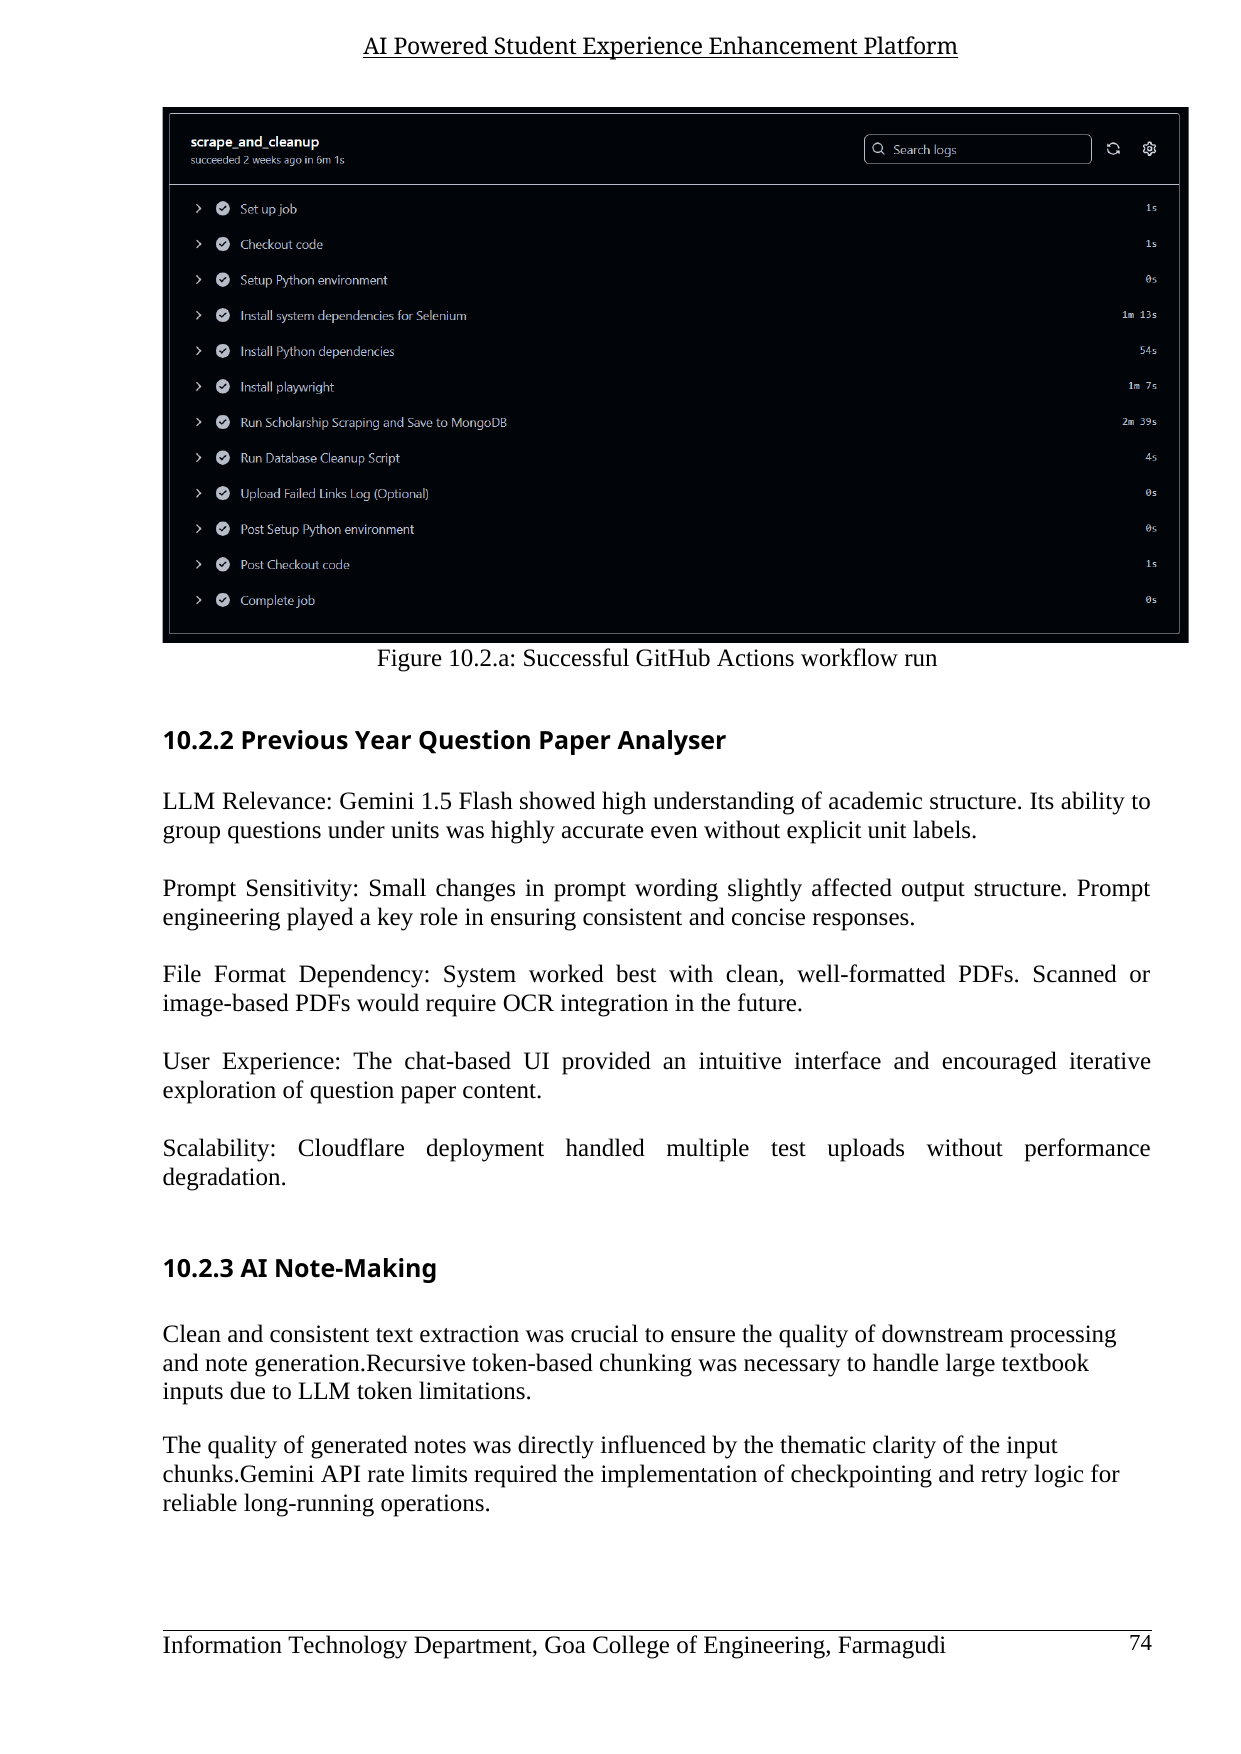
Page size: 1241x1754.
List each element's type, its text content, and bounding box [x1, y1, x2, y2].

text 10.2.2 Previous Year Question Paper Analyser [162, 723, 1152, 757]
text Figure 10.2.a: Successful GitHub Actions workflow run [162, 643, 1152, 672]
picture [162, 107, 1189, 643]
text User Experience: The chat-based UI provided an intuitive interface and encouraged iterative exploration of question paper content. [162, 1046, 1152, 1104]
text File Format Dependency: System worked best with clean, well-formatted PDFs. Scanned or image-based PDFs would require OCR integration in the future. [162, 959, 1152, 1017]
text 10.2.3 AI Note-Making [162, 1251, 1152, 1285]
text Clean and consistent text extraction was crucial to ensure the quality of downstream processing and note generation.Recursive token-based chunking was necessary to handle large textbook inputs due to LLM token limitations. [162, 1319, 1152, 1405]
text LLM Relevance: Gemini 1.5 Flash showed high understanding of academic structure. Its ability to group questions under units was highly accurate even without explicit unit labels. [162, 786, 1152, 844]
text The quality of generated notes was directly influenced by the thematic clarity of the input chunks.Gemini API rate limits required the implementation of checkpointing and retry logic for reliable long-running operations. [162, 1430, 1152, 1516]
text Prompt Sensitivity: Small changes in prompt wording slightly affected output structure. Prompt engineering played a key role in ensuring consistent and concise responses. [162, 873, 1152, 930]
text Scalability: Cloudflare deployment handled multiple test uploads without performance degradation. [162, 1133, 1152, 1190]
